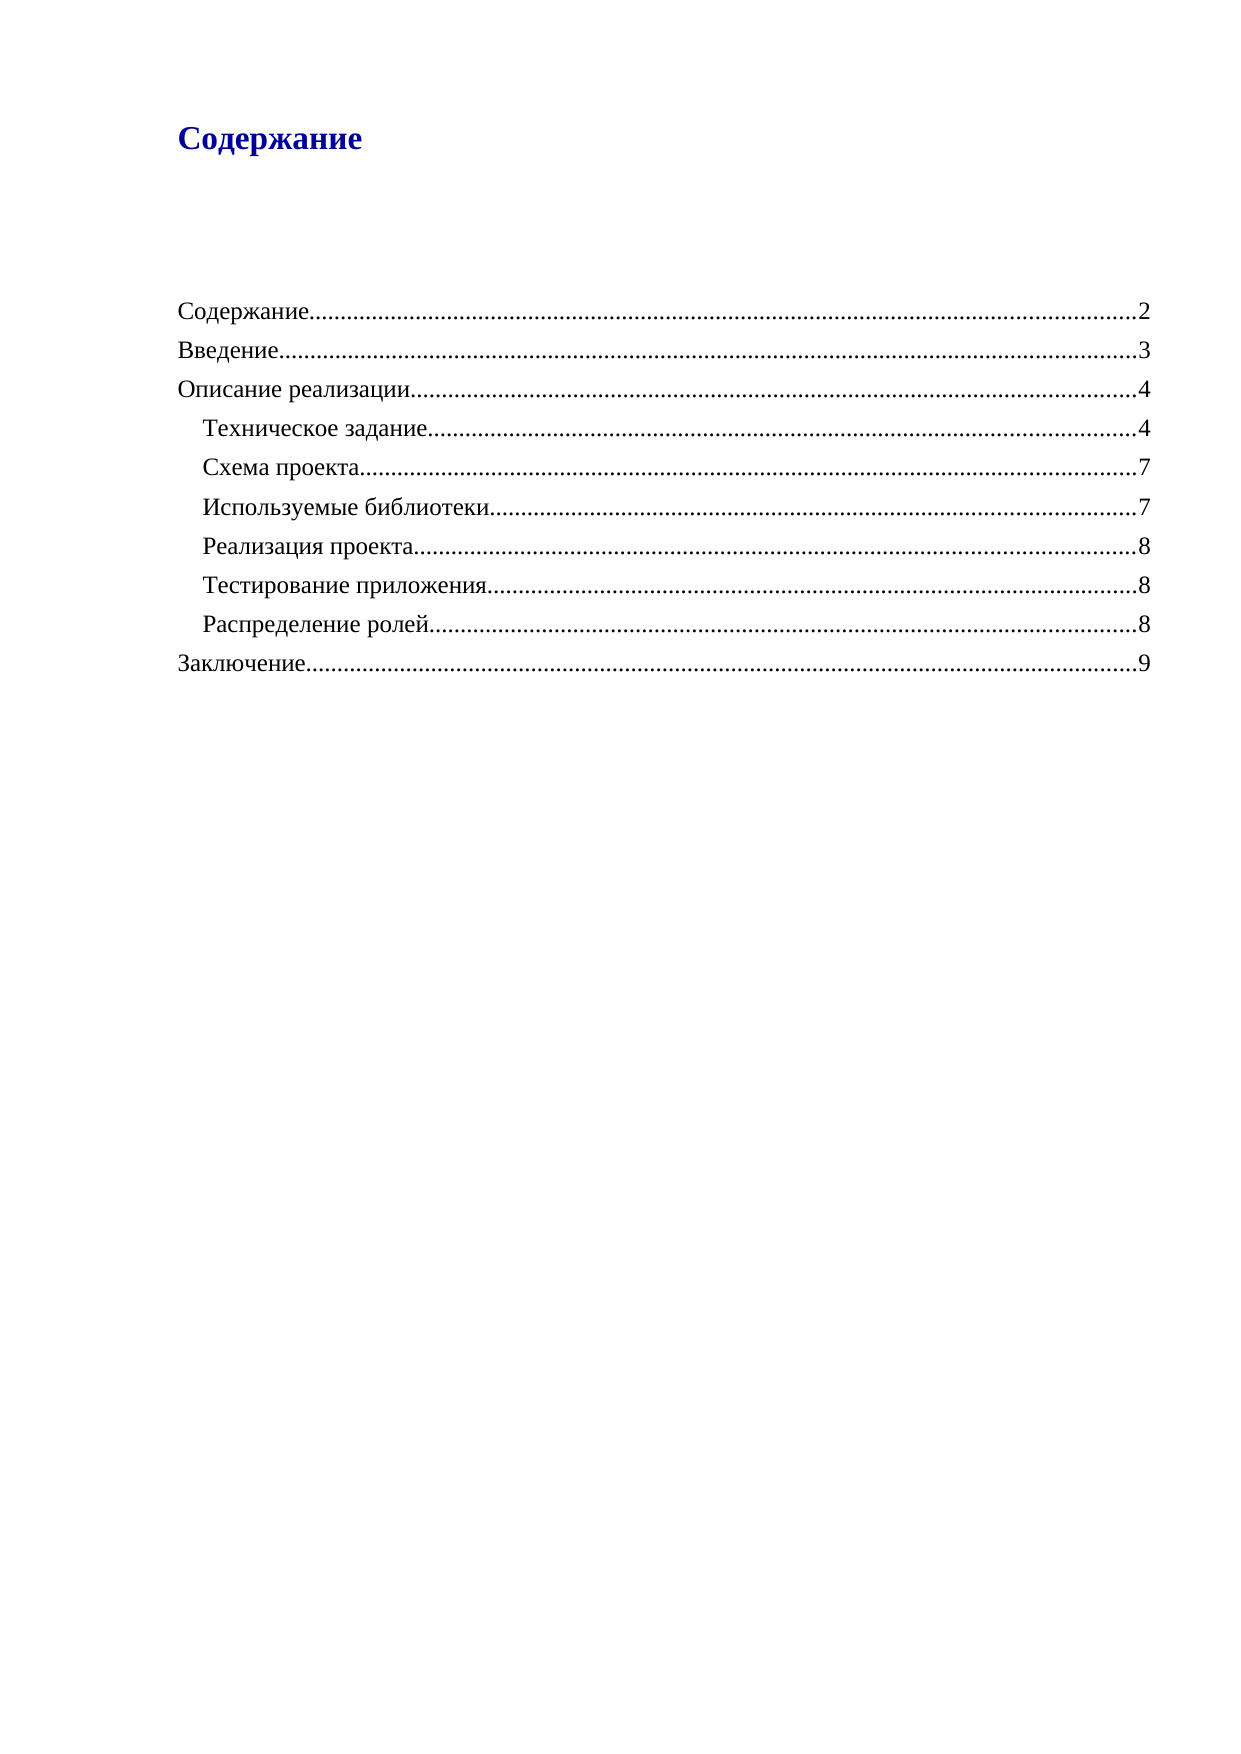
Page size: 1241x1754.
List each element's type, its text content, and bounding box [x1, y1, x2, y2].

text Описание реализации 4 [177, 374, 1152, 403]
text Техническое задание 4 [202, 413, 1152, 442]
text Распределение ролей 8 [202, 609, 1152, 638]
text Реализация проекта 8 [202, 531, 1152, 559]
text Заключение 9 [177, 648, 1152, 677]
subtitle Содержание [177, 118, 1152, 156]
text Схема проекта 7 [202, 452, 1152, 481]
text Введение 3 [177, 335, 1152, 364]
text Содержание 2 [177, 296, 1152, 324]
text Используемые библиотеки 7 [202, 492, 1152, 520]
text Тестирование приложения 8 [202, 570, 1152, 599]
